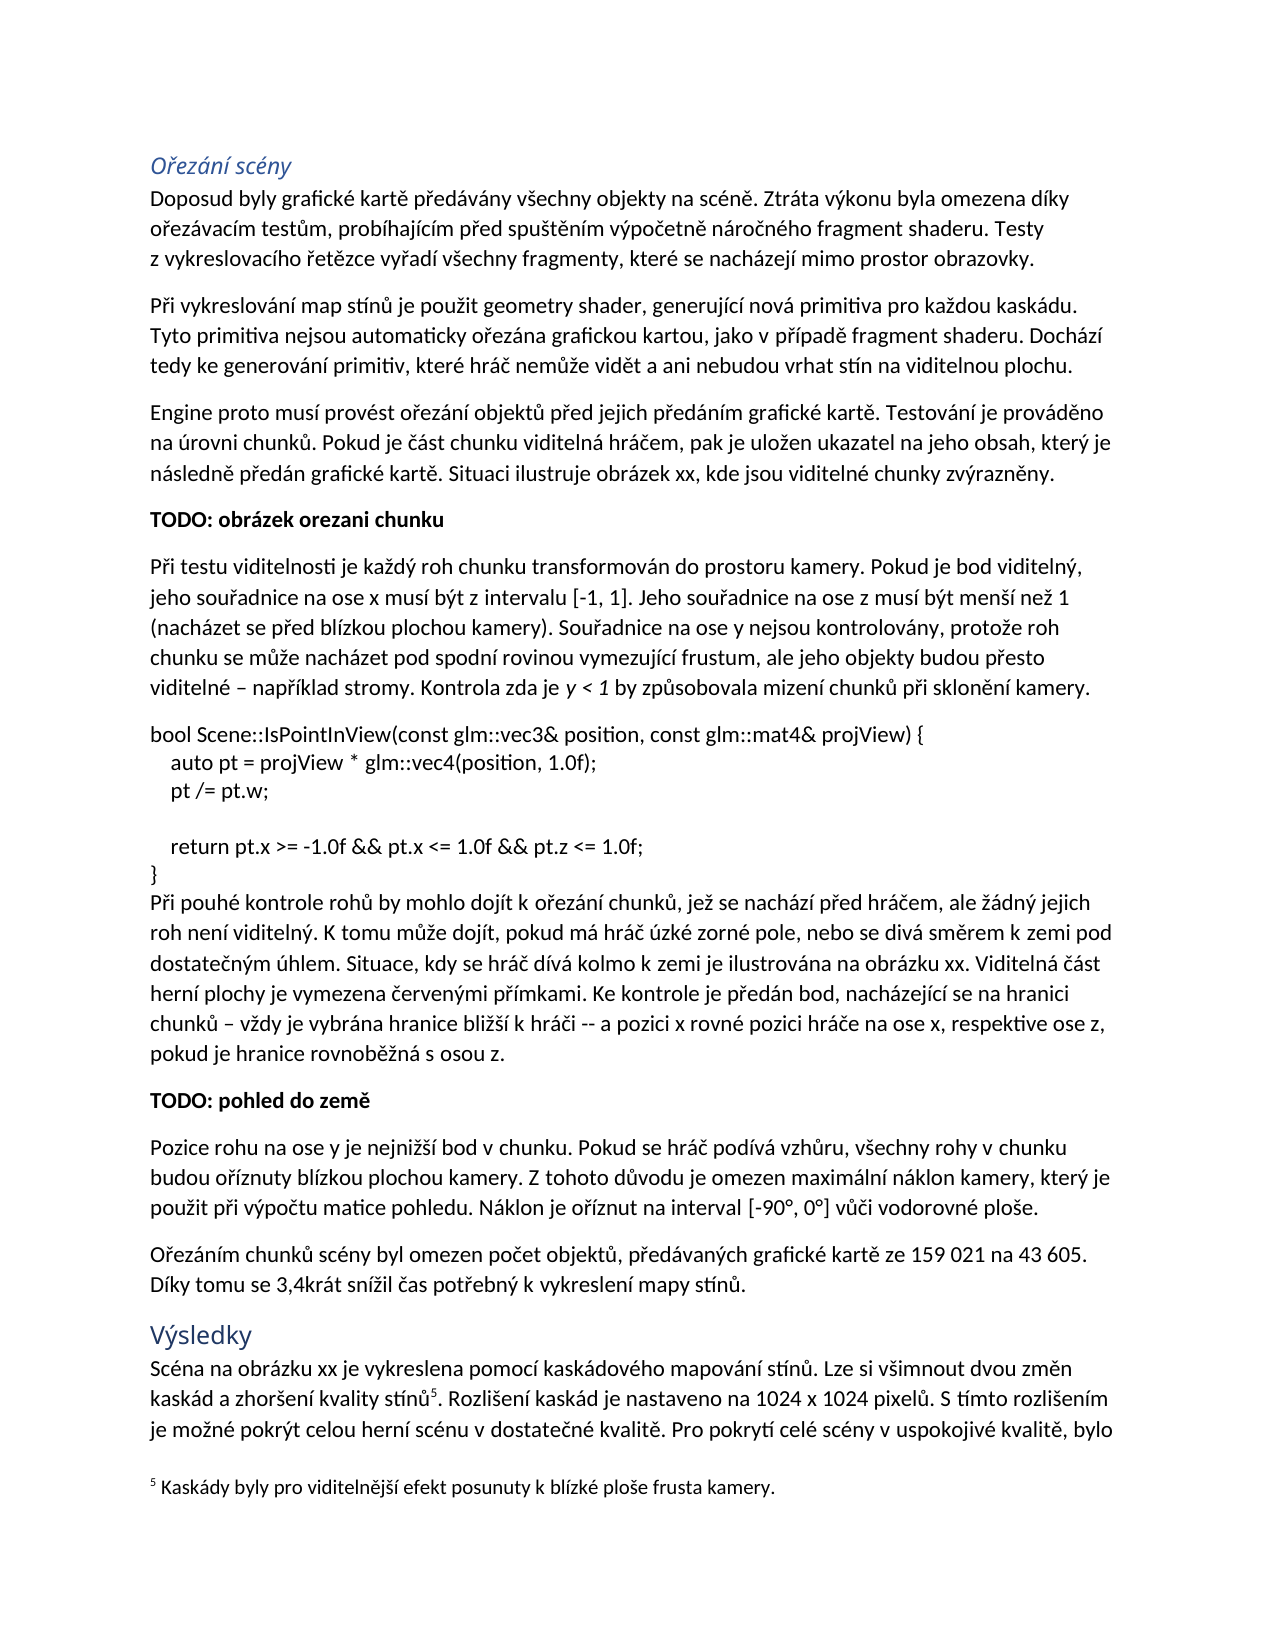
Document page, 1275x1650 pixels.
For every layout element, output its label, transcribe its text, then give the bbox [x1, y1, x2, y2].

text bool Scene::IsPointInView(const glm::vec3& position, const glm::mat4& projView) { [150, 720, 1125, 748]
text Při testu viditelnosti je každý roh chunku transformován do prostoru kamery. Pokud je bod viditelný, jeho souřadnice na ose x musí být z intervalu [-1, 1]. Jeho souřadnice na ose z musí být menší než 1 (nacházet se před blízkou plochou kamery). Souřadnice na ose y nejsou kontrolovány, protože roh chunku se může nacházet pod spodní rovinou vymezující frustum, ale jeho objekty budou přesto viditelné – například stromy. Kontrola zda je y < 1 by způsobovala mizení chunků při sklonění kamery. [150, 552, 1125, 701]
text pt /= pt.w; [150, 776, 1125, 804]
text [150, 1354, 1125, 1443]
text auto pt = projView * glm::vec4(position, 1.0f); [150, 748, 1125, 776]
text Pozice rohu na ose y je nejnižší bod v chunku. Pokud se hráč podívá vzhůru, všechny rohy v chunku budou oříznuty blízkou plochou kamery. Z tohoto důvodu je omezen maximální náklon kamery, který je použit při výpočtu matice pohledu. Náklon je oříznut na interval [-90°, 0°] vůči vodorovné ploše. [150, 1133, 1125, 1222]
subtitle Ořezání scény [150, 150, 1125, 181]
text } [150, 860, 1125, 888]
text Doposud byly grafické kartě předávány všechny objekty na scéně. Ztráta výkonu byla omezena díky ořezávacím testům, probíhajícím před spuštěním výpočetně náročného fragment shaderu. Testy z vykreslovacího řetězce vyřadí všechny fragmenty, které se nacházejí mimo prostor obrazovky. [150, 184, 1125, 272]
text TODO: pohled do země [150, 1086, 1125, 1114]
text return pt.x >= -1.0f && pt.x <= 1.0f && pt.z <= 1.0f; [150, 832, 1125, 860]
text TODO: obrázek orezani chunku [150, 506, 1125, 534]
text Engine proto musí provést ořezání objektů před jejich předáním grafické kartě. Testování je prováděno na úrovni chunků. Pokud je část chunku viditelná hráčem, pak je uložen ukazatel na jeho obsah, který je následně předán grafické kartě. Situaci ilustruje obrázek xx, kde jsou viditelné chunky zvýrazněny. [150, 398, 1125, 487]
text Při vykreslování map stínů je použit geometry shader, generující nová primitiva pro každou kaskádu. Tyto primitiva nejsou automaticky ořezána grafickou kartou, jako v případě fragment shaderu. Dochází tedy ke generování primitiv, které hráč nemůže vidět a ani nebudou vrhat stín na viditelnou plochu. [150, 291, 1125, 379]
text Při pouhé kontrole rohů by mohlo dojít k ořezání chunků, jež se nachází před hráčem, ale žádný jejich roh není viditelný. K tomu může dojít, pokud má hráč úzké zorné pole, nebo se divá směrem k zemi pod dostatečným úhlem. Situace, kdy se hráč dívá kolmo k zemi je ilustrována na obrázku xx. Viditelná část herní plochy je vymezena červenými přímkami. Ke kontrole je předán bod, nacházející se na hranici chunků – vždy je vybrána hranice bližší k hráči -- a pozici x rovné pozici hráče na ose x, respektive ose z, pokud je hranice rovnoběžná s osou z. [150, 888, 1125, 1067]
text Ořezáním chunků scény byl omezen počet objektů, předávaných grafické kartě ze 159 021 na 43 605. Díky tomu se 3,4krát snížil čas potřebný k vykreslení mapy stínů. [150, 1240, 1125, 1299]
subtitle Výsledky [150, 1317, 1125, 1352]
